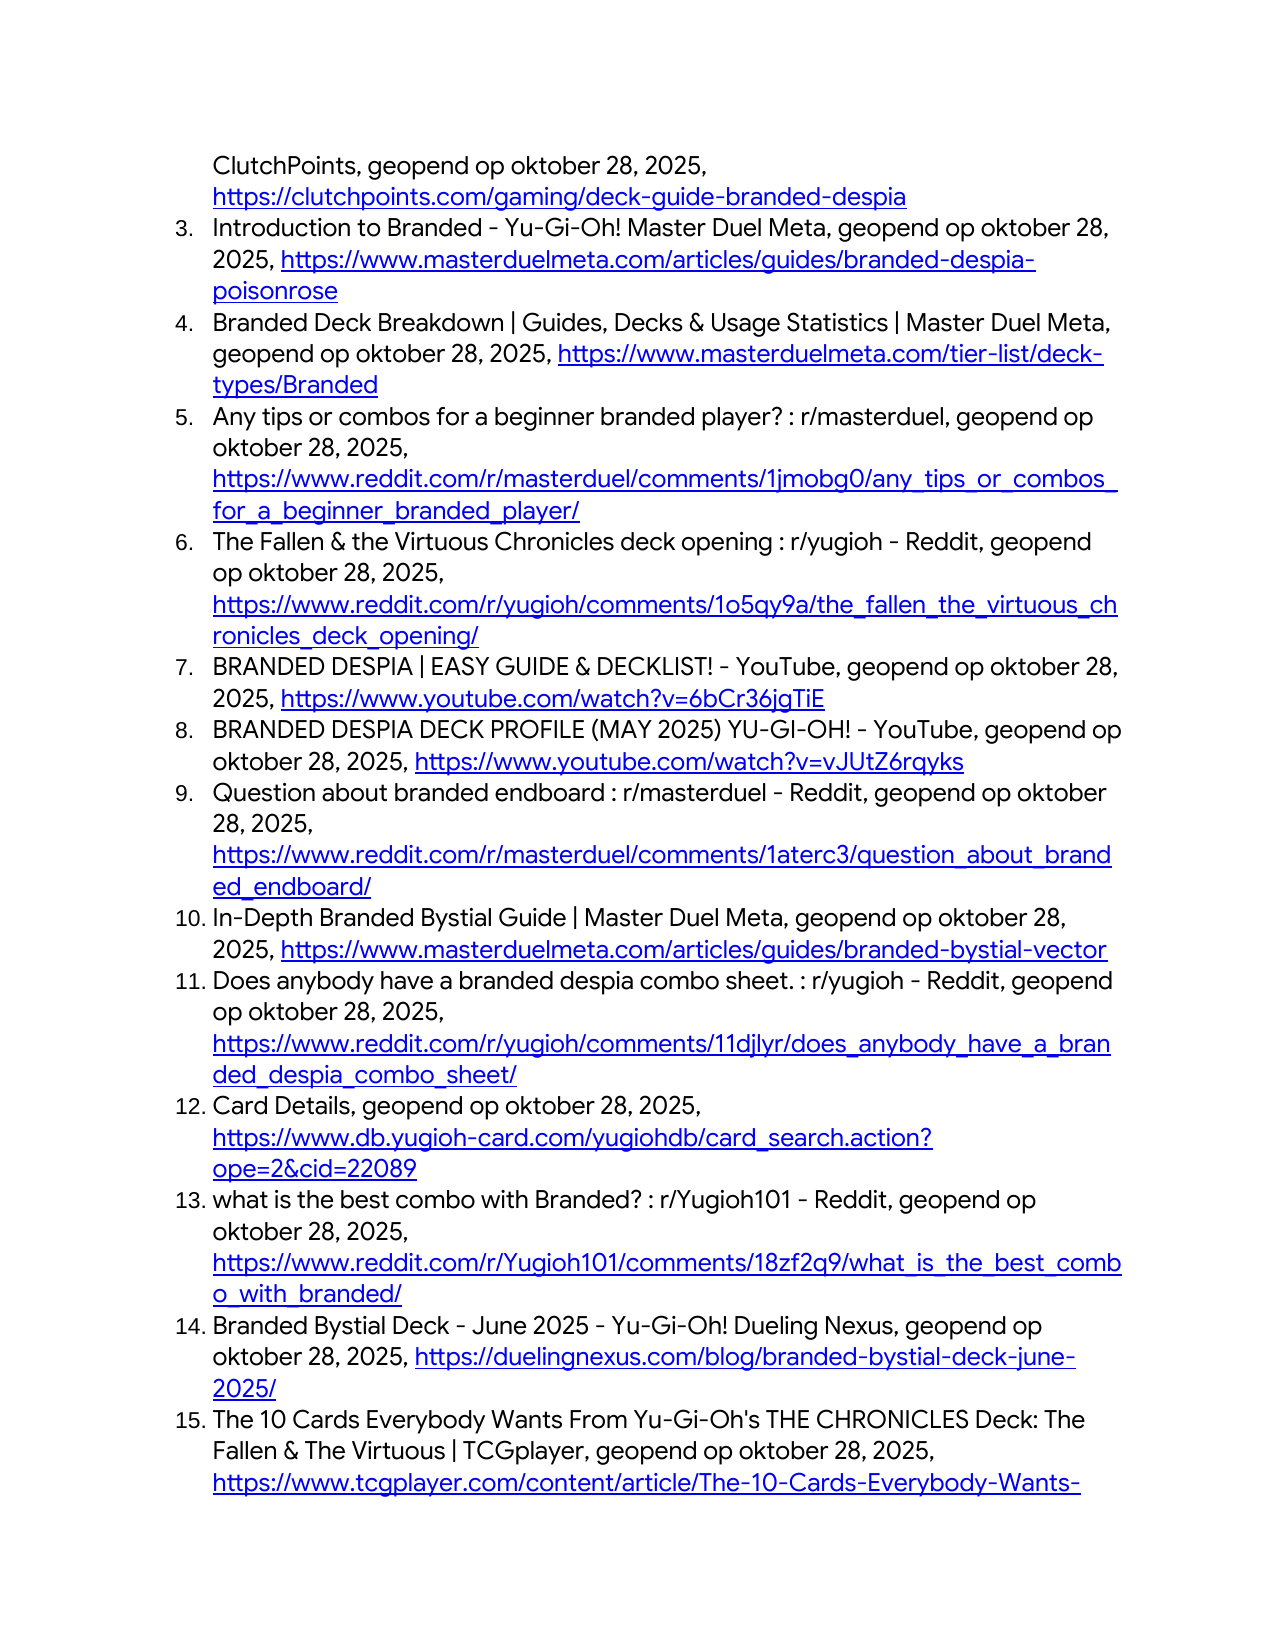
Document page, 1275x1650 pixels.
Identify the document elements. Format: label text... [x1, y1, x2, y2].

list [175, 150, 1125, 213]
list what is the best combo with Branded? : r/Yugioh101 - Reddit, geopend op oktober 28, 2025, https://www.reddit.com/r/Yugioh101/comments/18zf2q9/what_is_the_best_combo_with_branded/ [175, 1185, 1125, 1310]
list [175, 1404, 1125, 1498]
list Branded Deck Breakdown | Guides, Decks & Usage Statistics | Master Duel Meta, geopend op oktober 28, 2025, https://www.masterduelmeta.com/tier-list/deck-types/Branded [175, 307, 1125, 401]
list BRANDED DESPIA | EASY GUIDE & DECKLIST! - YouTube, geopend op oktober 28, 2025, https://www.youtube.com/watch?v=6bCr36jgTiE [175, 652, 1125, 714]
list In-Depth Branded Bystial Guide | Master Duel Meta, geopend op oktober 28, 2025, https://www.masterduelmeta.com/articles/guides/branded-bystial-vector [175, 902, 1125, 965]
list Introduction to Branded - Yu-Gi-Oh! Master Duel Meta, geopend op oktober 28, 2025, https://www.masterduelmeta.com/articles/guides/branded-despia-poisonrose [175, 213, 1125, 307]
list BRANDED DESPIA DECK PROFILE (MAY 2025) YU-GI-OH! - YouTube, geopend op oktober 28, 2025, https://www.youtube.com/watch?v=vJUtZ6rqyks [175, 714, 1125, 777]
list Question about branded endboard : r/masterduel - Reddit, geopend op oktober 28, 2025, https://www.reddit.com/r/masterduel/comments/1aterc3/question_about_branded_endboard/ [175, 777, 1125, 902]
list The Fallen & the Virtuous Chronicles deck opening : r/yugioh - Reddit, geopend op oktober 28, 2025, https://www.reddit.com/r/yugioh/comments/1o5qy9a/the_fallen_the_virtuous_chronicles_deck_opening/ [175, 526, 1125, 652]
list Branded Bystial Deck - June 2025 - Yu-Gi-Oh! Dueling Nexus, geopend op oktober 28, 2025, https://duelingnexus.com/blog/branded-bystial-deck-june-2025/ [175, 1310, 1125, 1404]
list Does anybody have a branded despia combo sheet. : r/yugioh - Reddit, geopend op oktober 28, 2025, https://www.reddit.com/r/yugioh/comments/11djlyr/does_anybody_have_a_branded_despia_combo_sheet/ [175, 965, 1125, 1091]
list Any tips or combos for a beginner branded player? : r/masterduel, geopend op oktober 28, 2025, https://www.reddit.com/r/masterduel/comments/1jmobg0/any_tips_or_combos_for_a_beginner_branded_player/ [175, 401, 1125, 526]
list Card Details, geopend op oktober 28, 2025, https://www.db.yugioh-card.com/yugiohdb/card_search.action?ope=2&cid=22089 [175, 1091, 1125, 1185]
